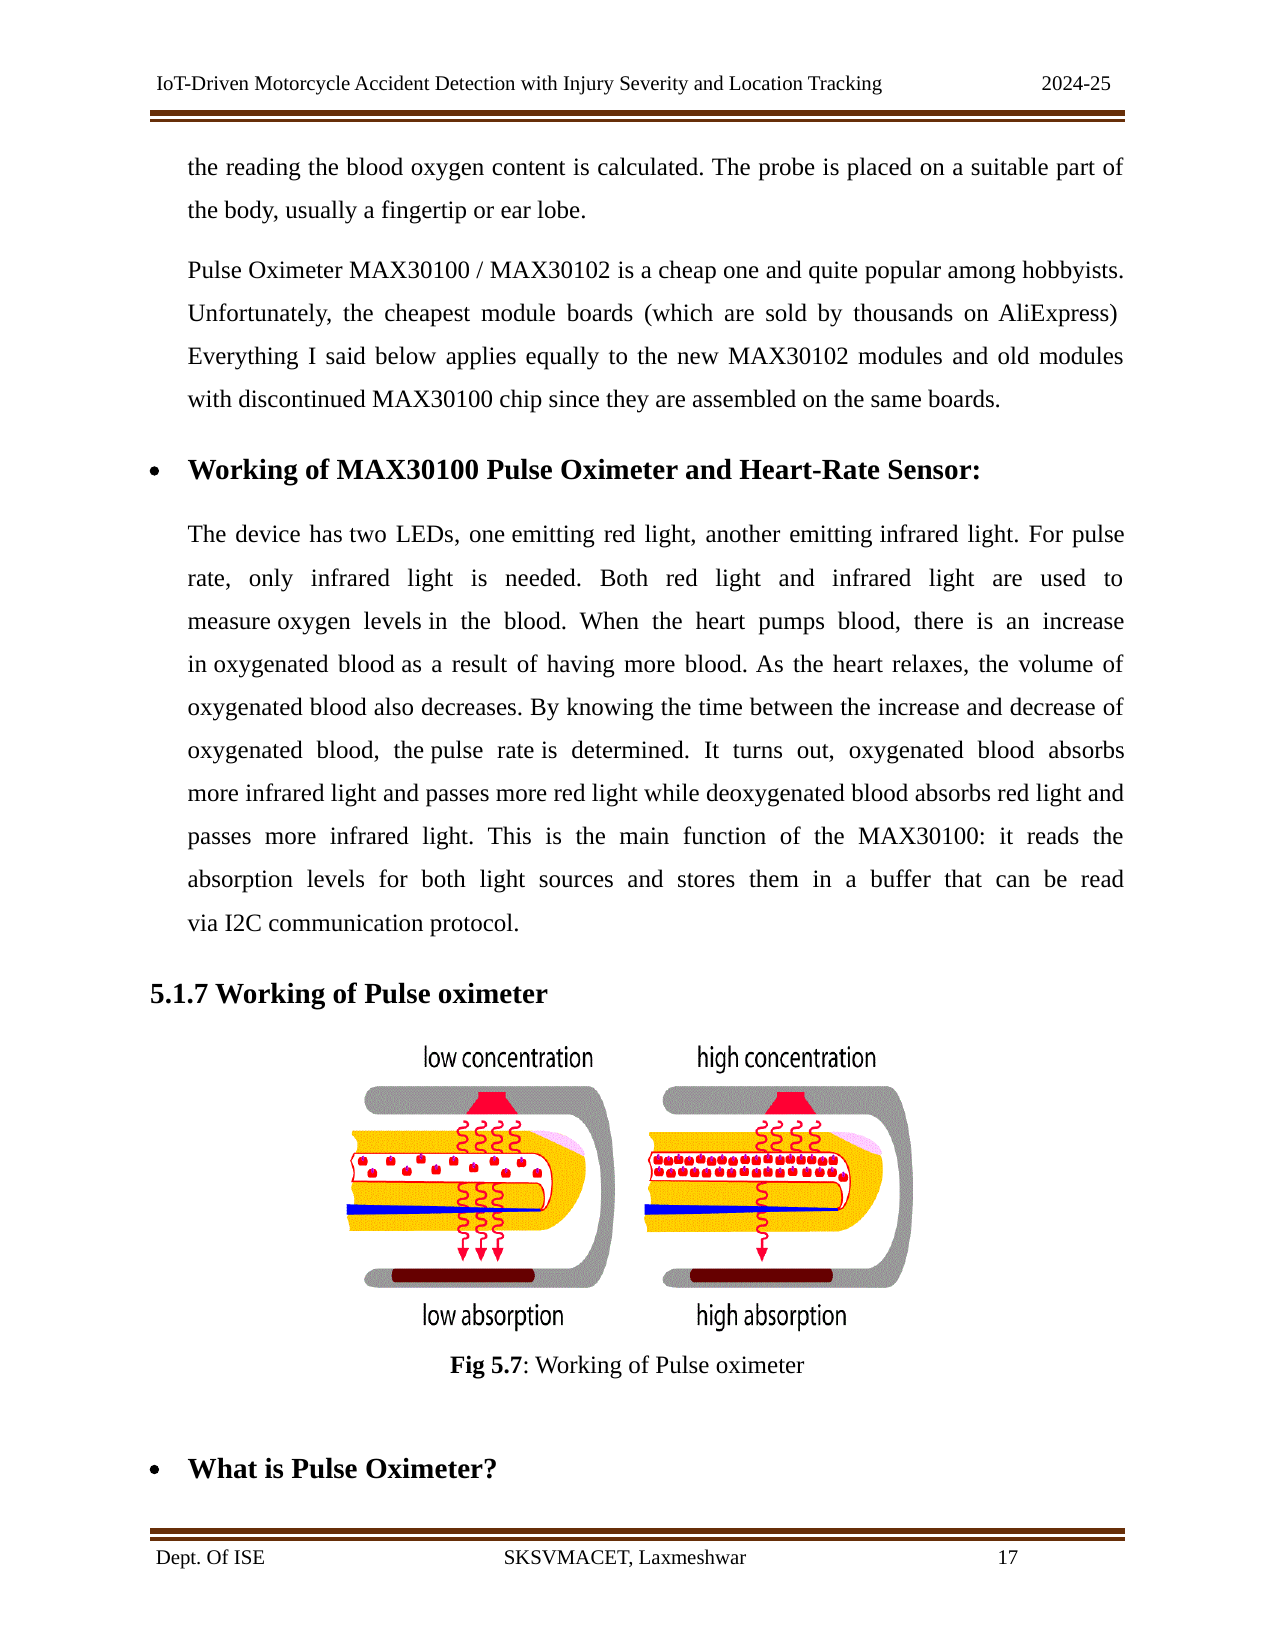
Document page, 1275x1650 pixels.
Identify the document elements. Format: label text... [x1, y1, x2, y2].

picture [289, 1042, 986, 1332]
text 5.1.7 Working of Pulse oximeter [150, 976, 1125, 1009]
text Fig 5.7: Working of Pulse oximeter [375, 1350, 1125, 1379]
list Working of MAX30100 Pulse Oximeter and Heart-Rate Sensor: [150, 452, 1125, 486]
list What is Pulse Oximeter? [150, 1451, 1125, 1484]
text Pulse Oximeter MAX30100 / MAX30102 is a cheap one and quite popular among hobbyists. Unfortunately, the cheapest module boards (which are sold by thousands on AliExpress) Everything I said below applies equally to the new MAX30102 modules and old modules with discontinued MAX30100 chip since they are assembled on the same boards. [187, 255, 1125, 413]
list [187, 152, 1125, 224]
text The device has two LEDs, one emitting red light, another emitting infrared light. For pulse rate, only infrared light is needed. Both red light and infrared light are used to measure oxygen levels in the blood. When the heart pumps blood, there is an increase in oxygenated blood as a result of having more blood. As the heart relaxes, the volume of oxygenated blood also decreases. By knowing the time between the increase and decrease of oxygenated blood, the pulse rate is determined. It turns out, oxygenated blood absorbs more infrared light and passes more red light while deoxygenated blood absorbs red light and passes more infrared light. This is the main function of the MAX30100: it reads the absorption levels for both light sources and stores them in a buffer that can be read via I2C communication protocol. [187, 519, 1125, 936]
